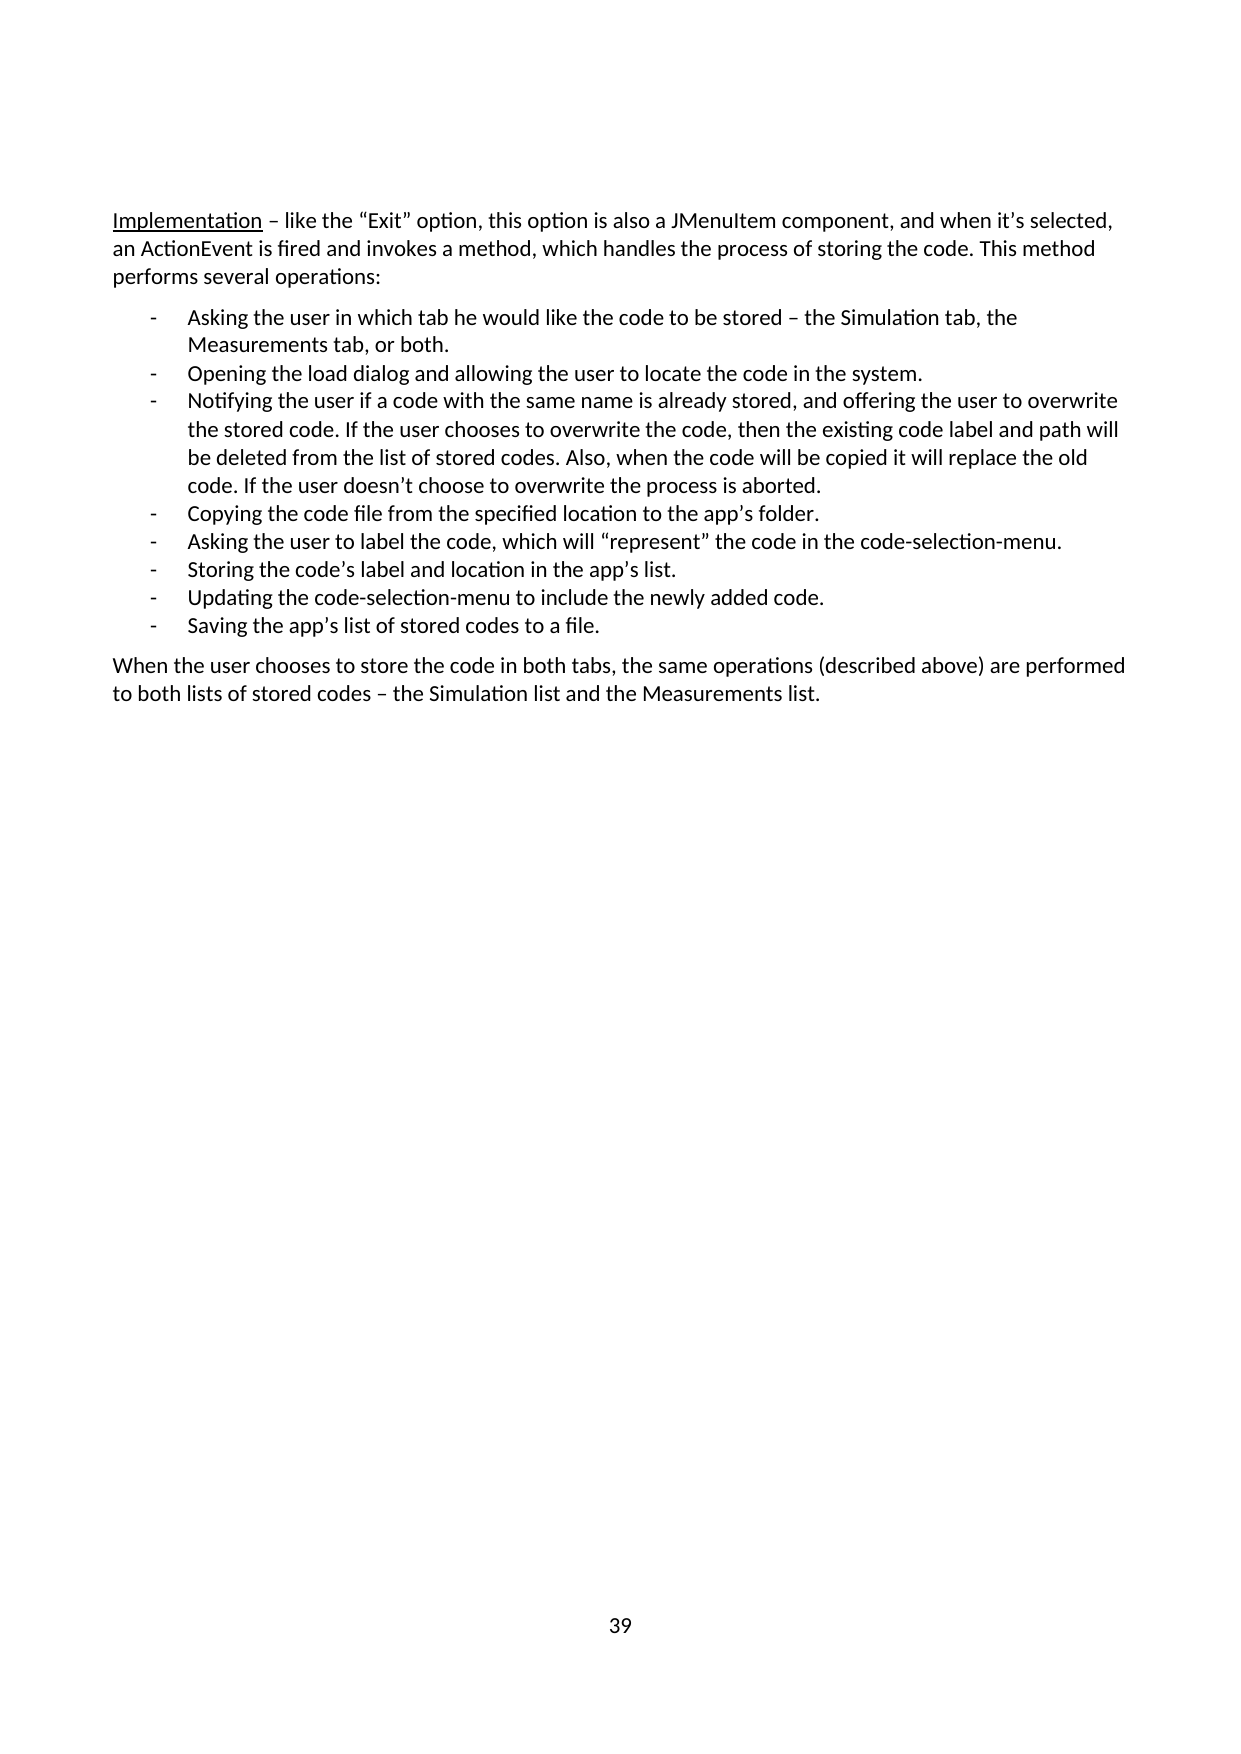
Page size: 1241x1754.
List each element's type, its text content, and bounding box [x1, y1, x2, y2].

list Storing the code’s label and location in the app’s list. [150, 555, 1128, 583]
list Copying the code file from the specified location to the app’s folder. [150, 499, 1128, 527]
list Asking the user in which tab he would like the code to be stored – the Simulation tab, the Measurements tab, or both. [150, 303, 1128, 359]
list Saving the app’s list of stored codes to a file. [150, 611, 1128, 639]
list Opening the load dialog and allowing the user to locate the code in the system. [150, 359, 1128, 387]
list Updating the code-selection-menu to include the newly added code. [150, 583, 1128, 611]
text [112, 150, 1128, 290]
text When the user chooses to store the code in both tabs, the same operations (described above) are performed to both lists of stored codes – the Simulation list and the Measurements list. [112, 651, 1128, 707]
list Asking the user to label the code, which will “represent” the code in the code-selection-menu. [150, 527, 1128, 555]
list Notifying the user if a code with the same name is already stored, and offering the user to overwrite the stored code. If the user chooses to overwrite the code, then the existing code label and path will be deleted from the list of stored codes. Also, when the code will be copied it will replace the old code. If the user doesn’t choose to overwrite the process is aborted. [150, 387, 1128, 499]
